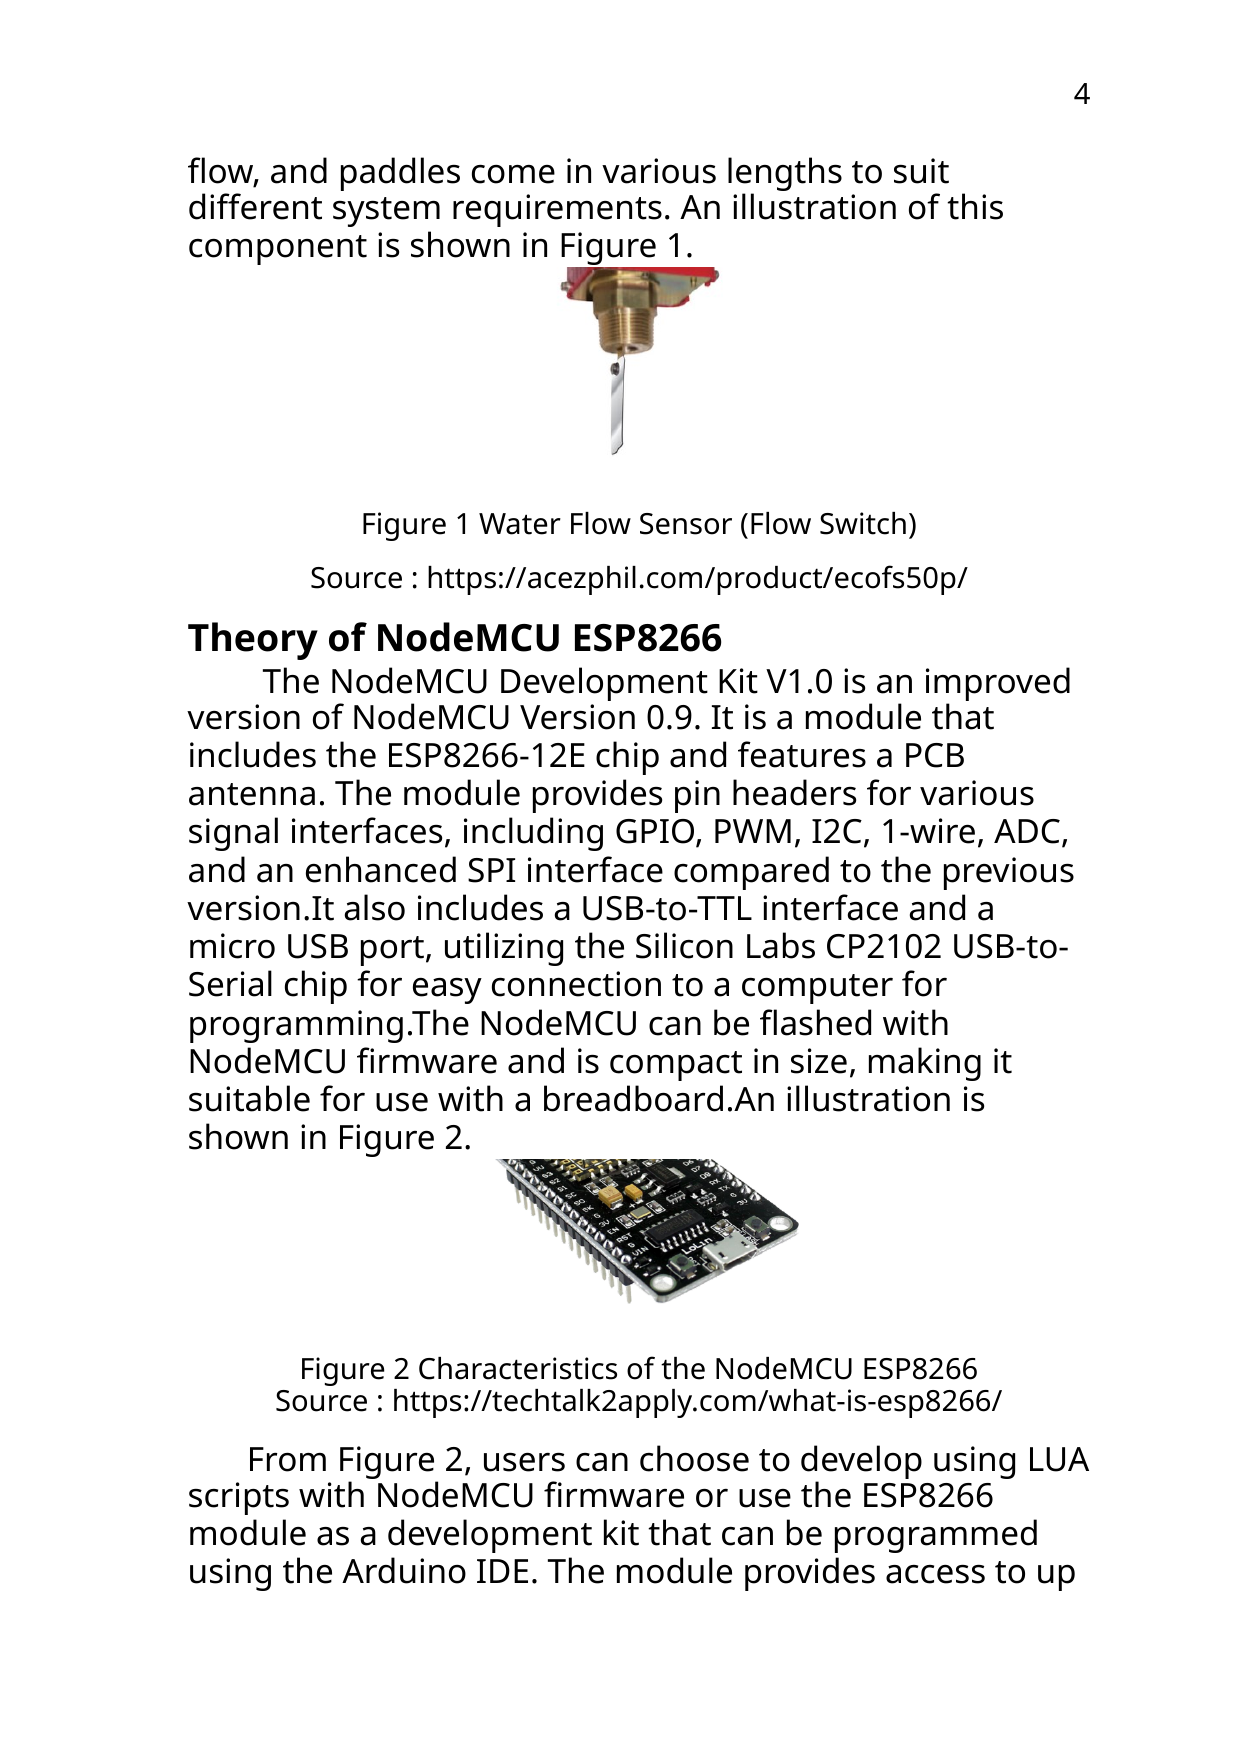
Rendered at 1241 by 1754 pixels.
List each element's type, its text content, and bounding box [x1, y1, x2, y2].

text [187, 153, 1090, 267]
text Figure 1 Water Flow Sensor (Flow Switch) [187, 507, 1090, 541]
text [187, 1441, 1090, 1593]
picture [474, 1159, 799, 1315]
picture [543, 267, 735, 460]
text Source : https://acezphil.com/product/ecofs50p/ [187, 562, 1090, 595]
subtitle Theory of NodeMCU ESP8266 [187, 612, 1090, 663]
text Figure 2 Characteristics of the NodeMCU ESP8266 Source : https://techtalk2apply.com/what-is-esp8266/ [187, 1353, 1090, 1420]
text The NodeMCU Development Kit V1.0 is an improved version of NodeMCU Version 0.9. It is a module that includes the ESP8266-12E chip and features a PCB antenna. The module provides pin headers for various signal interfaces, including GPIO, PWM, I2C, 1-wire, ADC, and an enhanced SPI interface compared to the previous version.It also includes a USB-to-TTL interface and a micro USB port, utilizing the Silicon Labs CP2102 USB-to-Serial chip for easy connection to a computer for programming.The NodeMCU can be flashed with NodeMCU firmware and is compact in size, making it suitable for use with a breadboard.An illustration is shown in Figure 2. [187, 663, 1090, 1159]
